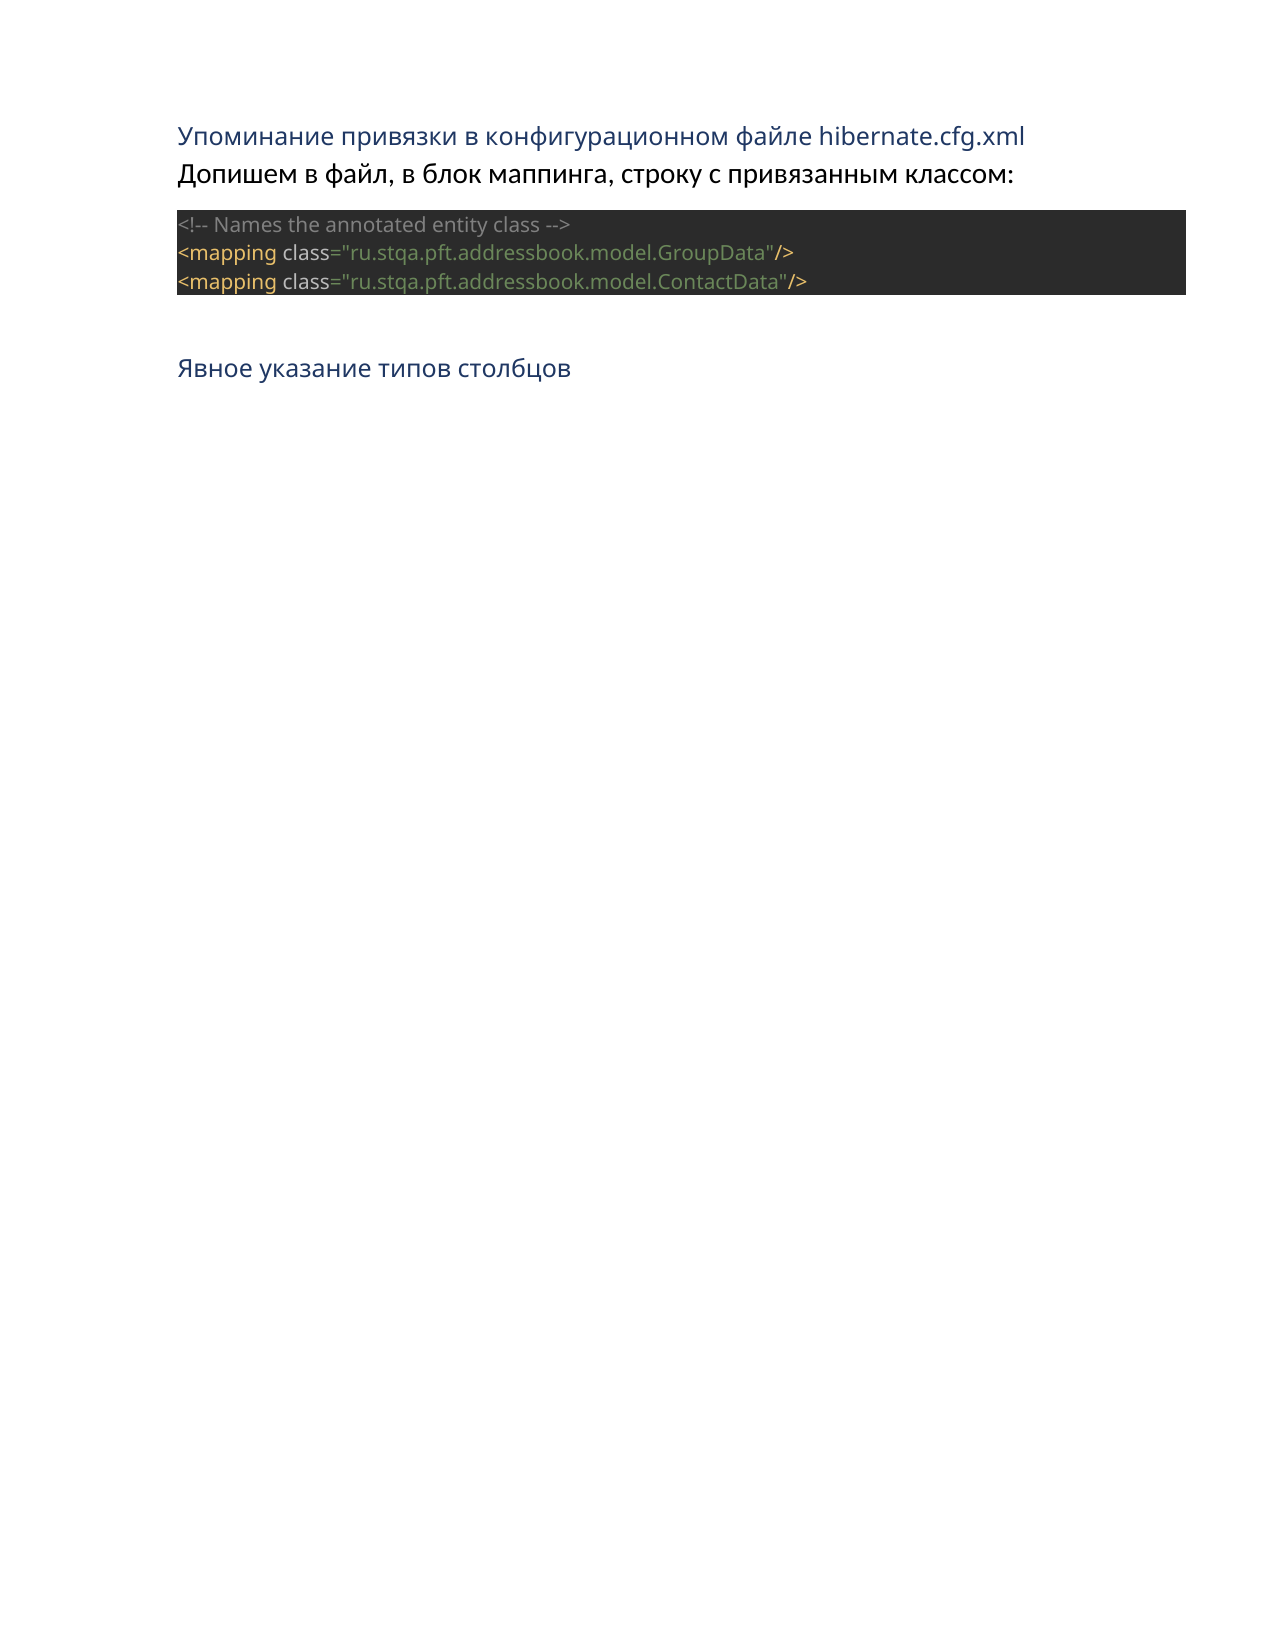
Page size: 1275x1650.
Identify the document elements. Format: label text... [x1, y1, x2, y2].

text Допишем в файл, в блок маппинга, строку с привязанным классом: [177, 155, 1186, 191]
subtitle Явное указание типов столбцов [177, 350, 1186, 384]
text <!-- Names the annotated entity class --> <mapping class="ru.stqa.pft.addressbook.model.GroupData"/> <mapping class="ru.stqa.pft.addressbook.model.ContactData"/> [177, 210, 1186, 295]
subtitle Упоминание привязки в конфигурационном файле hibernate.cfg.xml [177, 118, 1186, 152]
